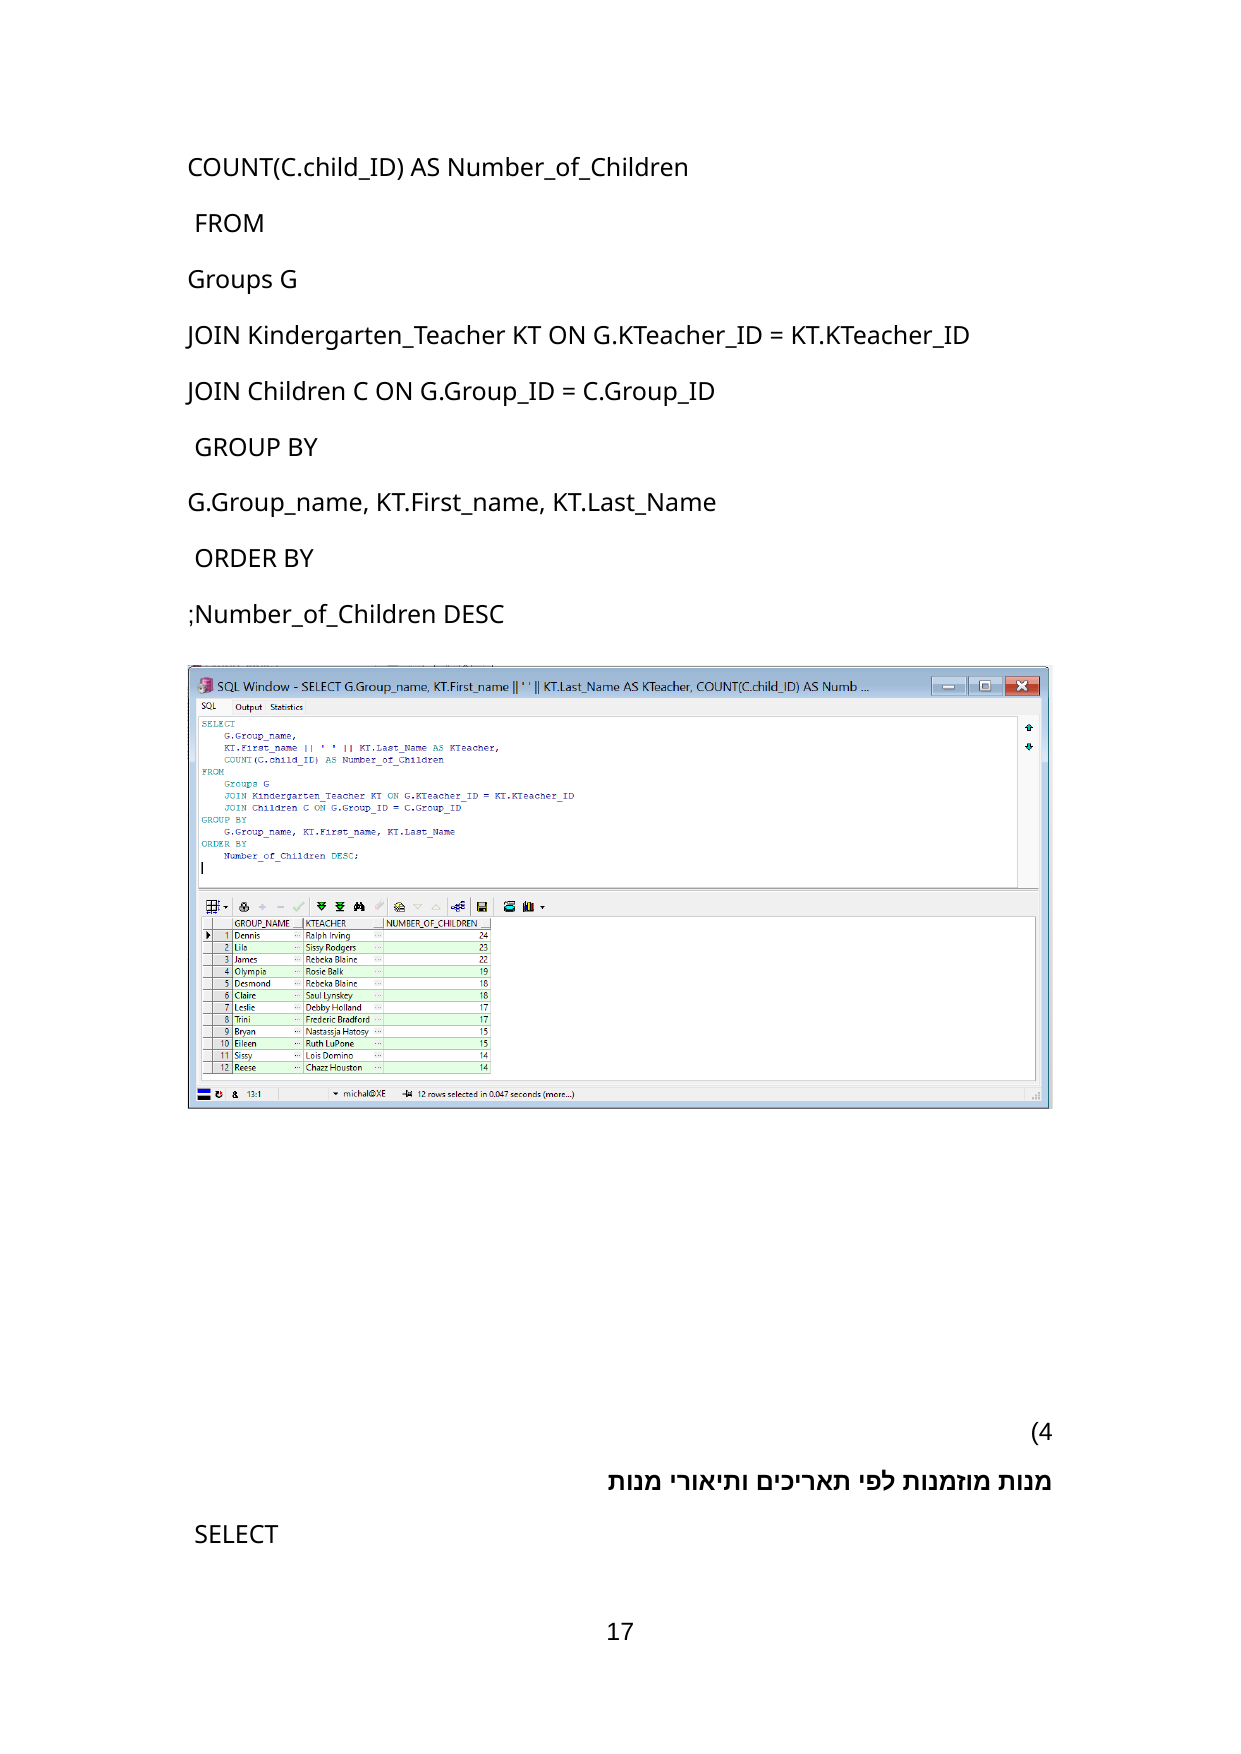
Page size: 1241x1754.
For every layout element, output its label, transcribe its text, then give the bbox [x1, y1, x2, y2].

text ORDER BY [187, 541, 1053, 575]
text Groups G [187, 262, 1053, 296]
text JOIN Kindergarten_Teacher KT ON G.KTeacher_ID = KT.KTeacher_ID [187, 317, 1053, 352]
text SELECT [187, 1517, 1053, 1551]
text מנות מוזמנות לפי תאריכים ותיאורי מנות [187, 1467, 1053, 1496]
text G.Group_name, KT.First_name, KT.Last_Name [187, 485, 1053, 519]
text Number_of_Children DESC; [187, 597, 1053, 631]
text 4) [187, 1417, 1053, 1446]
text GROUP BY [187, 429, 1053, 463]
text JOIN Children C ON G.Group_ID = C.Group_ID [187, 373, 1053, 407]
text COUNT(C.child_ID) AS Number_of_Children [187, 150, 1053, 184]
text FROM [187, 206, 1053, 240]
picture [187, 665, 1053, 1109]
